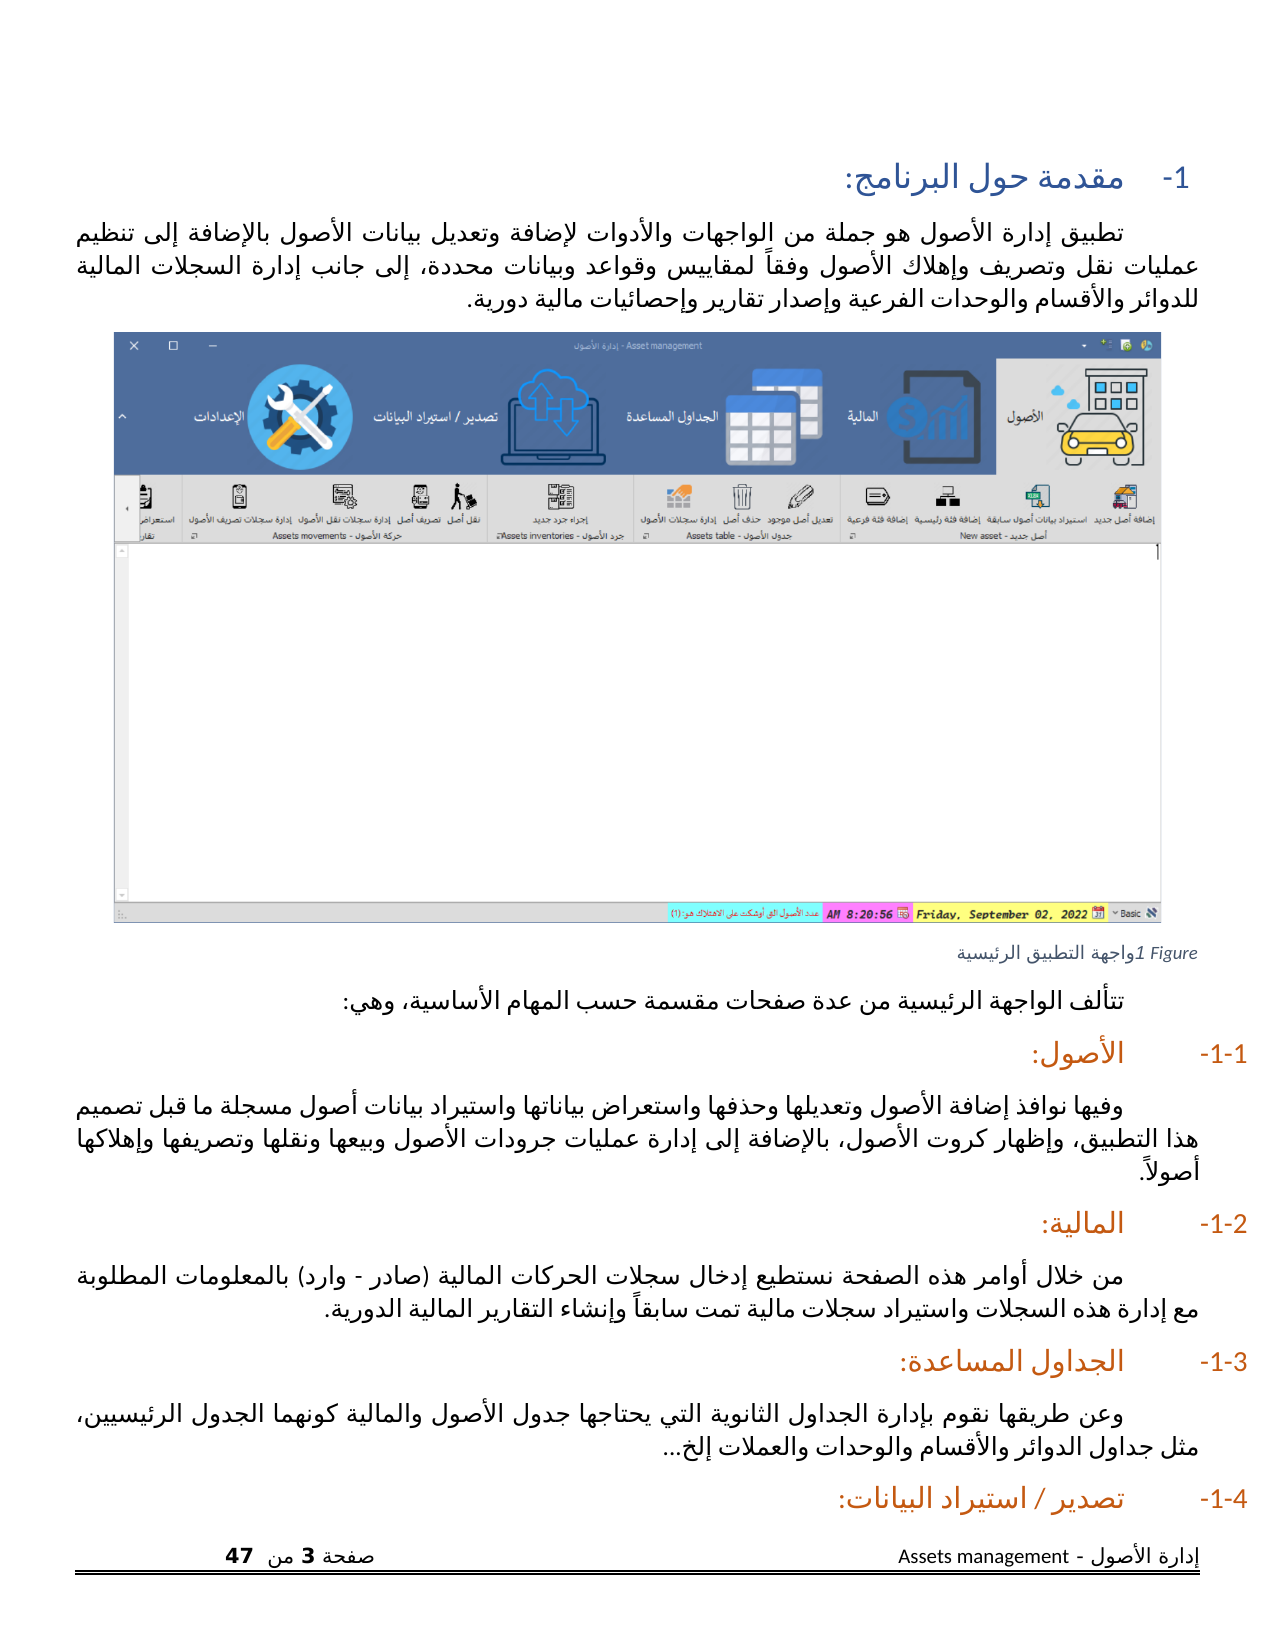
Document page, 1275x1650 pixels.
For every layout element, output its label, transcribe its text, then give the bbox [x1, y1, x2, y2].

text وعن طريقها نقوم بإدارة الجداول الثانوية التي يحتاجها جدول الأصول والمالية كونهما الجدول الرئيسيين، مثل جداول الدوائر والأقسام والوحدات والعملات إلخ... [75, 1398, 1200, 1461]
subtitle الجداول المساعدة: [75, 1343, 1200, 1378]
text تتألف الواجهة الرئيسية من عدة صفحات مقسمة حسب المهام الأساسية، وهي: [75, 985, 1200, 1016]
subtitle المالية: [75, 1205, 1200, 1241]
text من خلال أوامر هذه الصفحة نستطيع إدخال سجلات الحركات المالية (صادر - وارد) بالمعلومات المطلوبة مع إدارة هذه السجلات واستيراد سجلات مالية تمت سابقاً وإنشاء التقارير المالية الدورية. [75, 1260, 1200, 1324]
subtitle الأصول: [75, 1035, 1200, 1070]
subtitle تصدير / استيراد البيانات: [75, 1480, 1200, 1516]
text تطبيق إدارة الأصول هو جملة من الواجهات والأدوات لإضافة وتعديل بيانات الأصول بالإضافة إلى تنظيم عمليات نقل وتصريف وإهلاك الأصول وفقاً لمقاييس وقواعد وبيانات محددة، إلى جانب إدارة السجلات المالية للدوائر والأقسام والوحدات الفرعية وإصدار تقارير وإحصائيات مالية دورية. [75, 217, 1200, 313]
text Figure 1واجهة التطبيق الرئيسية [75, 941, 1200, 964]
picture [113, 332, 1162, 923]
text وفيها نوافذ إضافة الأصول وتعديلها وحذفها واستعراض بياناتها واستيراد بيانات أصول مسجلة ما قبل تصميم هذا التطبيق، وإظهار كروت الأصول، بالإضافة إلى إدارة عمليات جرودات الأصول وبيعها ونقلها وتصريفها وإهلاكها أصولاً. [75, 1090, 1200, 1186]
subtitle مقدمة حول البرنامج: [75, 156, 1162, 197]
